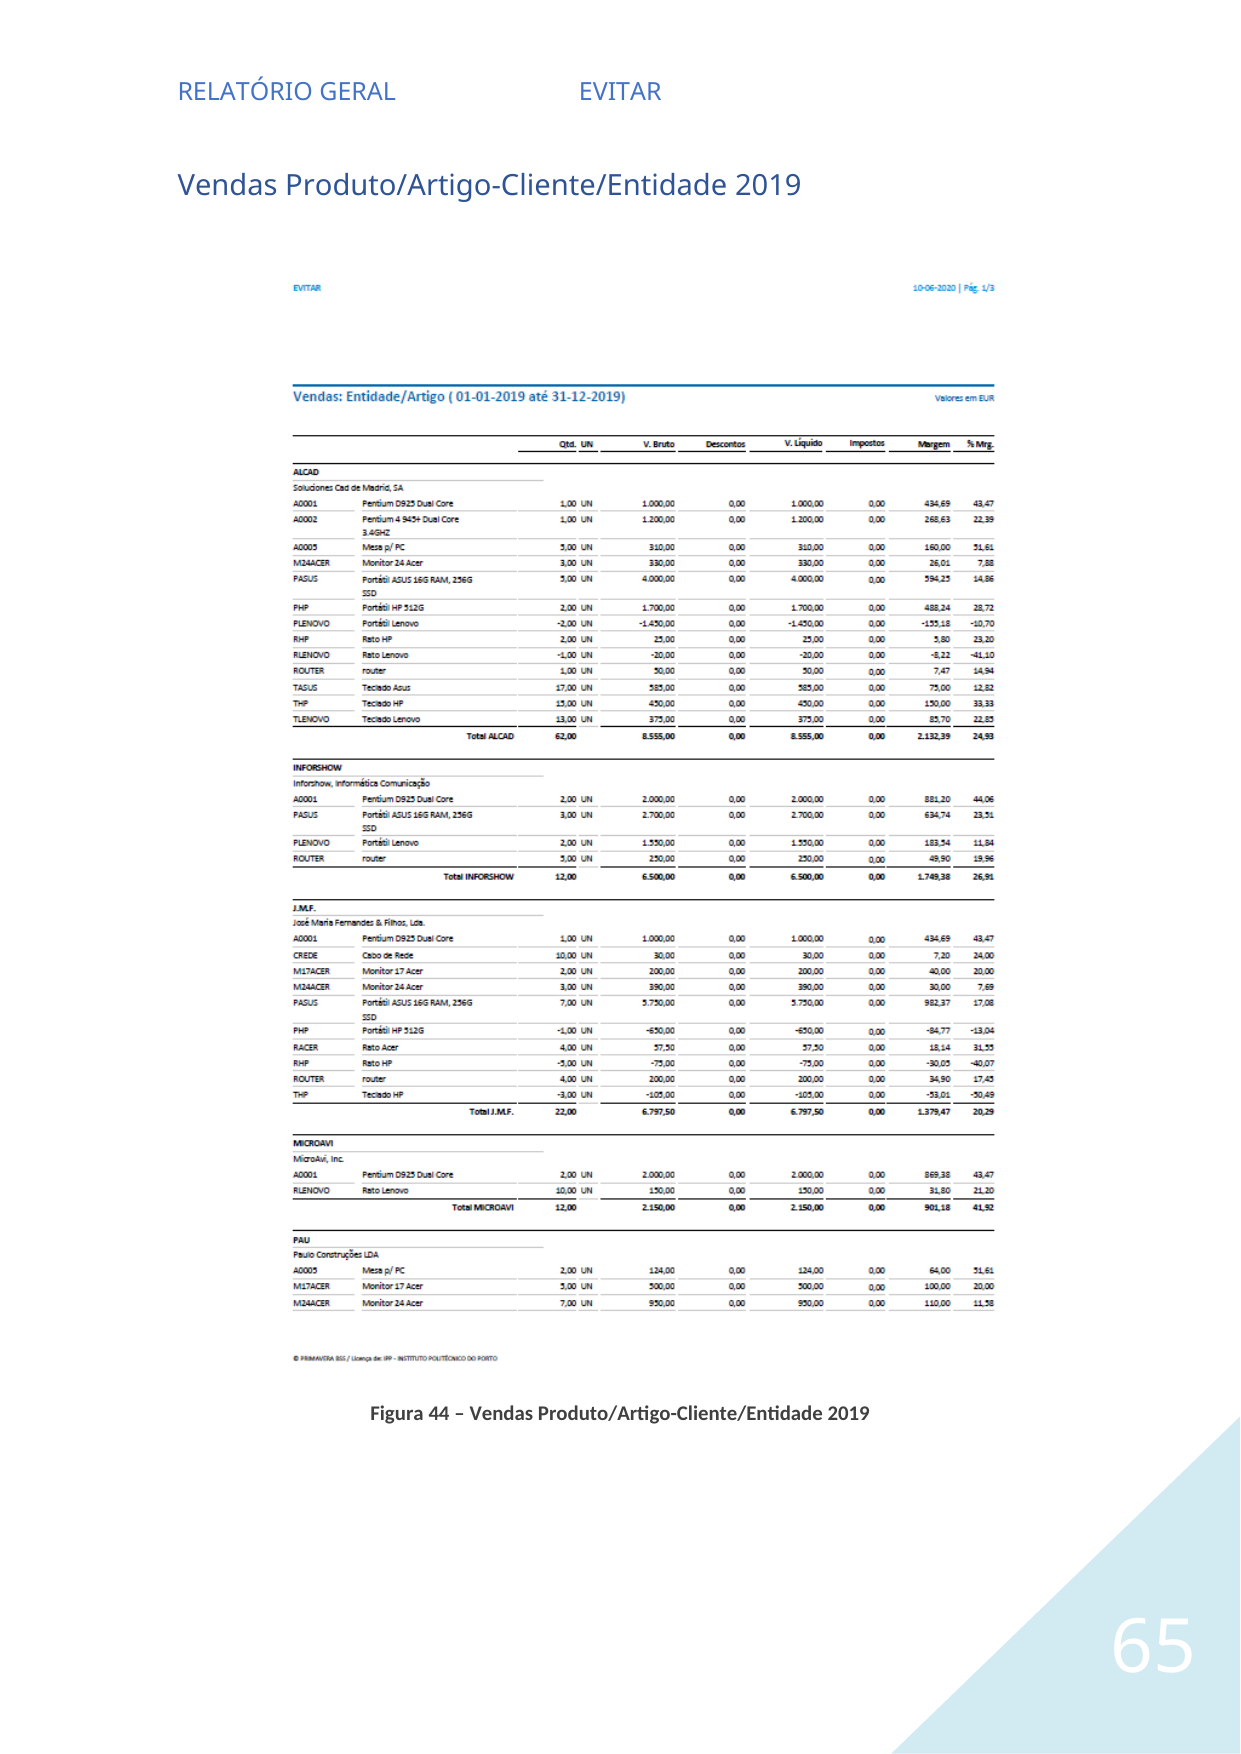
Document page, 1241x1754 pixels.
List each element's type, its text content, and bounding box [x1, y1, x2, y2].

picture [208, 245, 1032, 1385]
subtitle Vendas Produto/Artigo-Cliente/Entidade 2019 [177, 164, 1063, 204]
